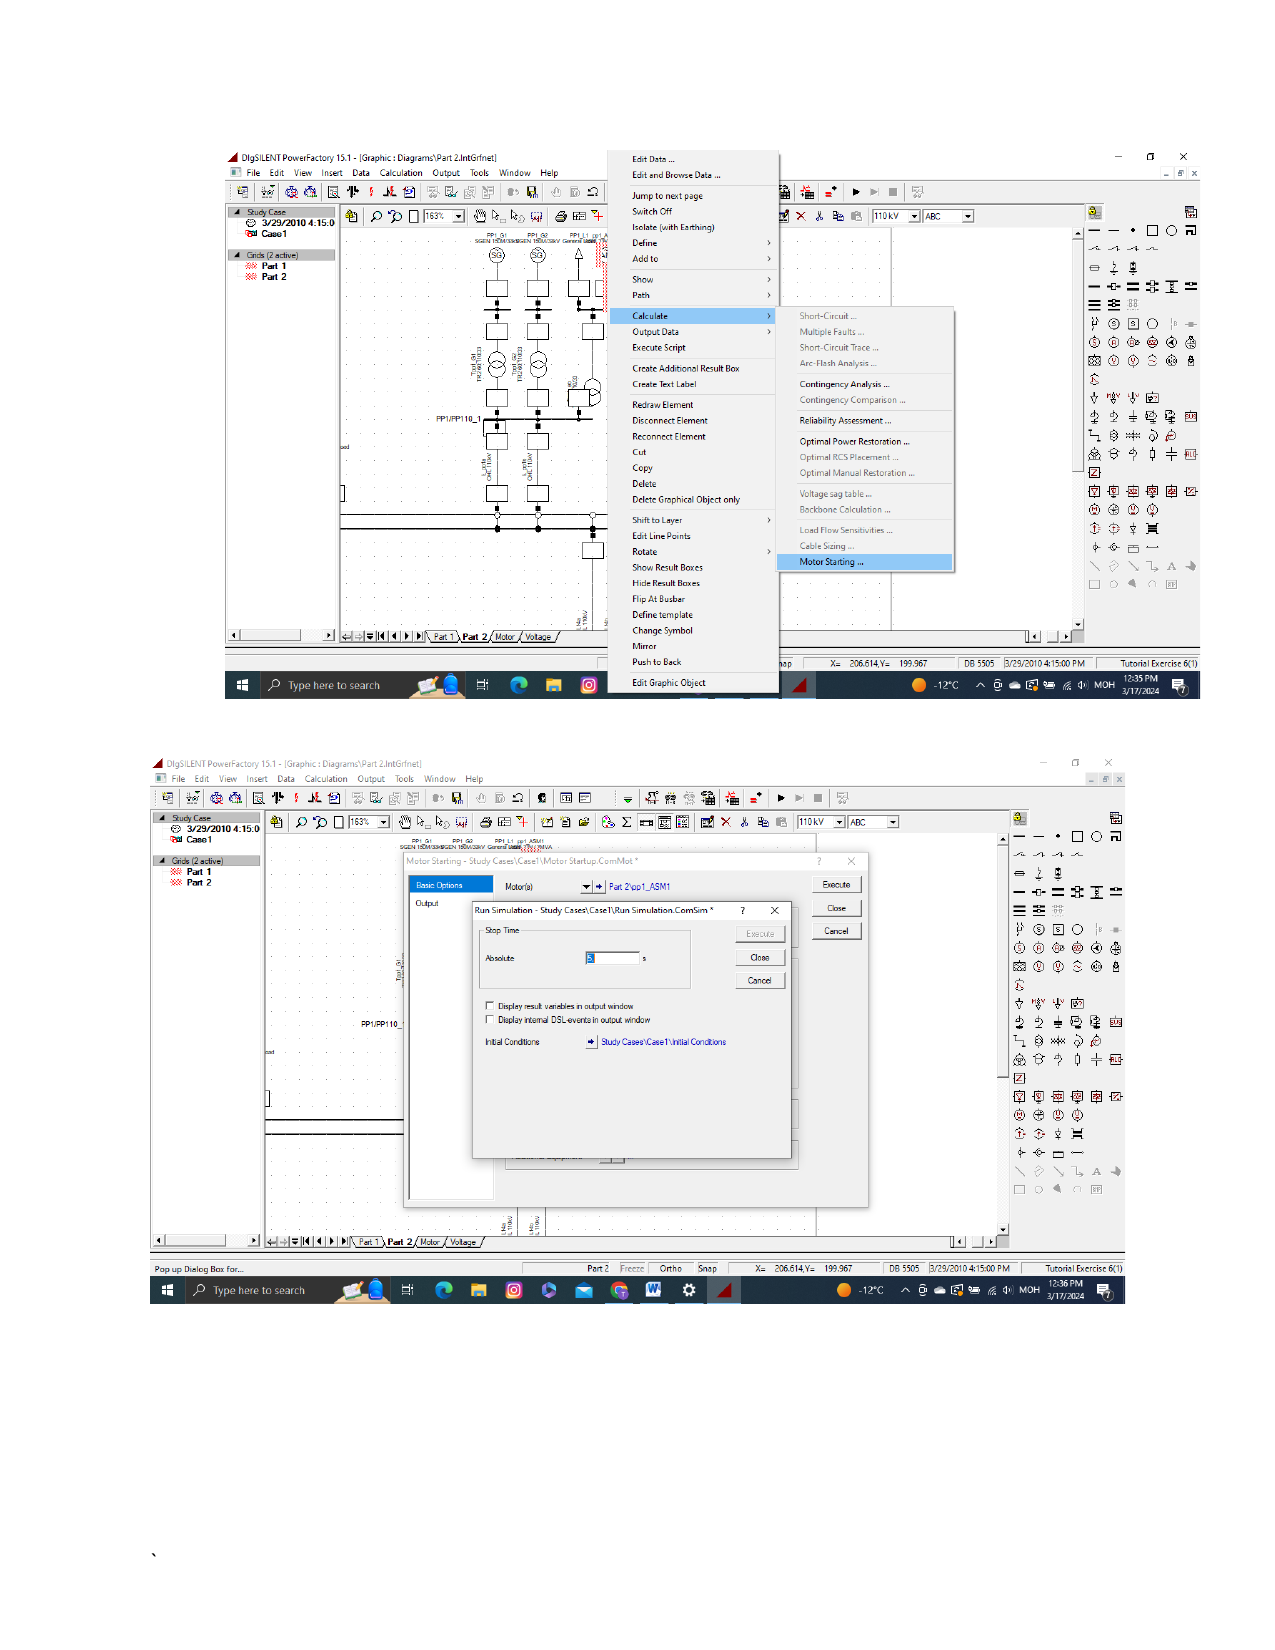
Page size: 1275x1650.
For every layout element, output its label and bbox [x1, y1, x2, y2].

picture [150, 755, 1125, 1304]
picture [225, 150, 1200, 699]
